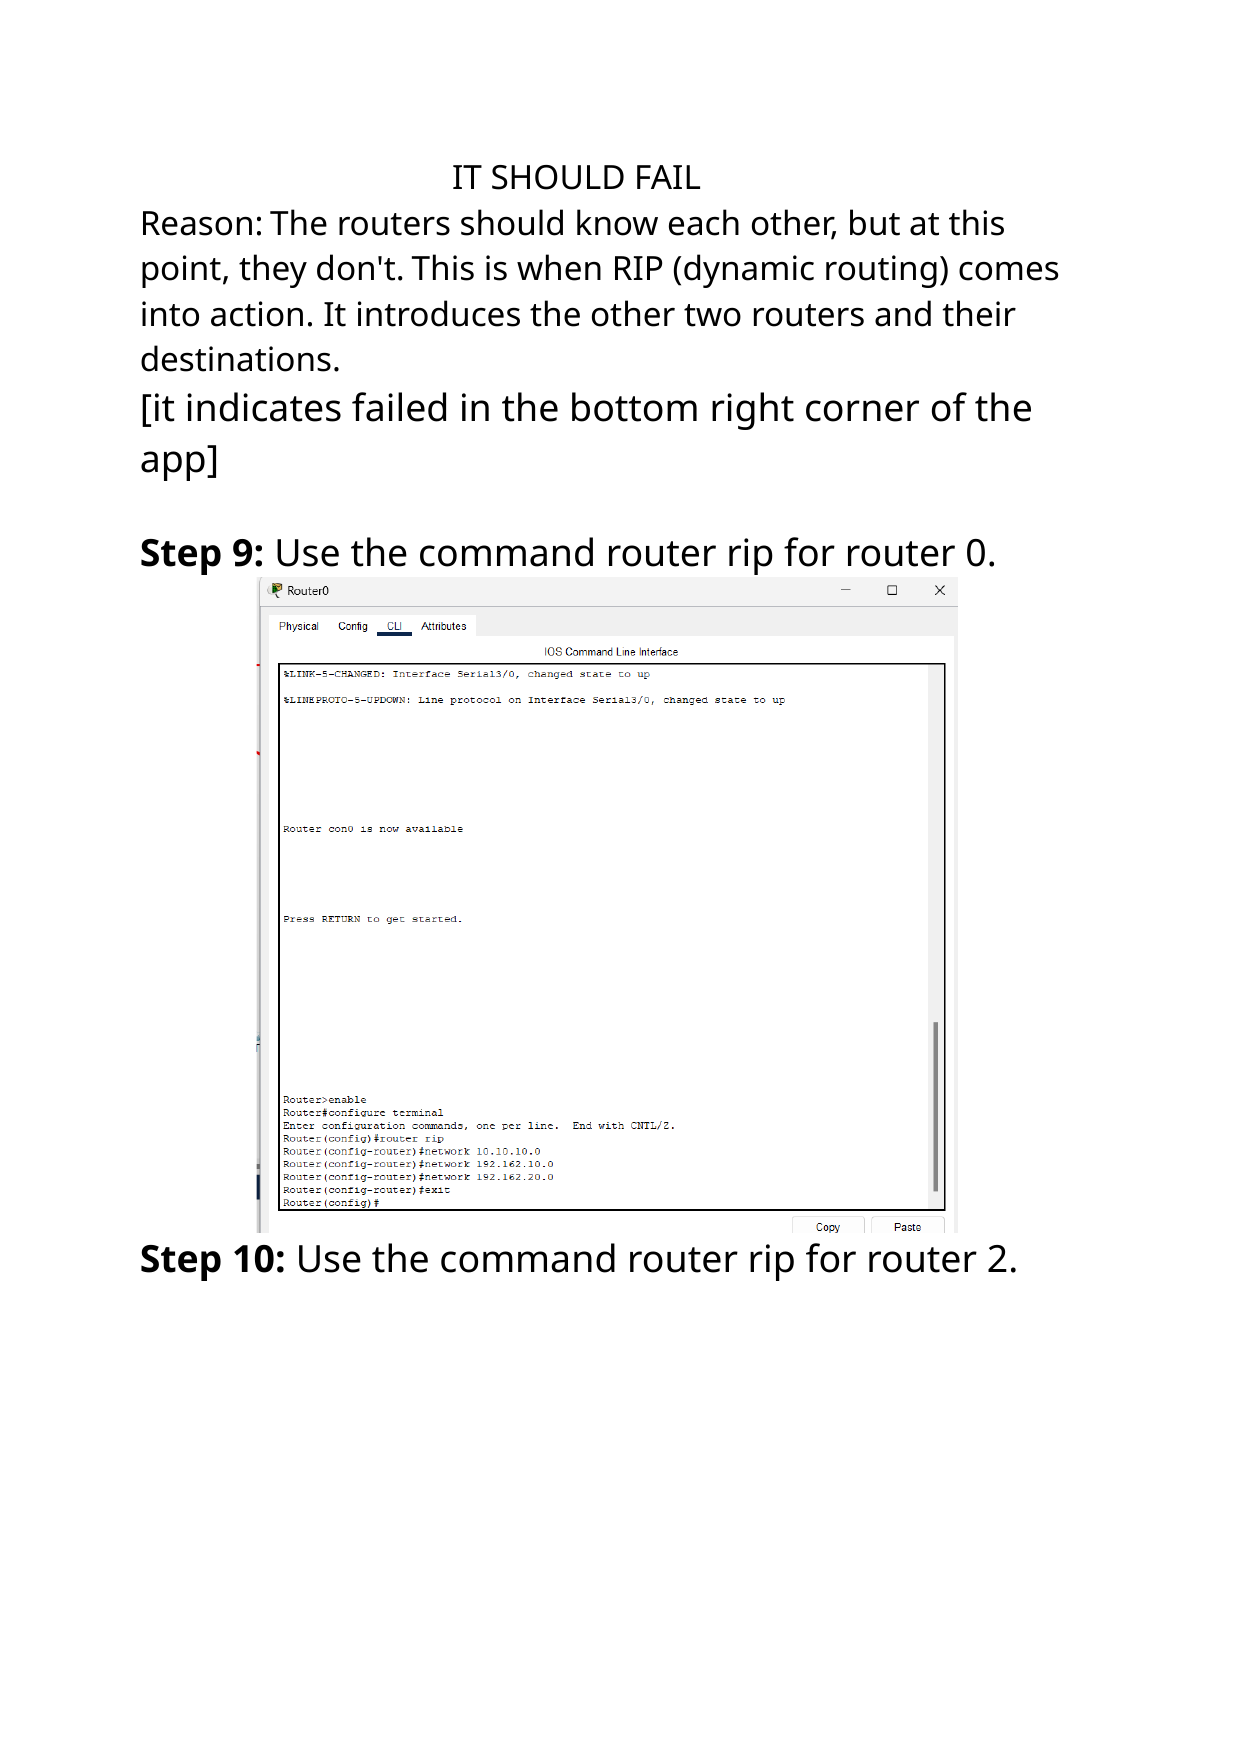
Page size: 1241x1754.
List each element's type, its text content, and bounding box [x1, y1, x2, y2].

text [it indicates failed in the bottom right corner of the app] [139, 381, 1078, 483]
text Step 10: Use the command router rip for router 2. [139, 1232, 1078, 1283]
text IT SHOULD FAIL [139, 154, 1078, 199]
text Reason: The routers should know each other, but at this point, they don't. This is when RIP (dynamic routing) comes into action. It introduces the other two routers and their destinations. [139, 199, 1078, 381]
picture [256, 577, 958, 1233]
text Step 9: Use the command router rip for router 0. [139, 526, 1078, 577]
